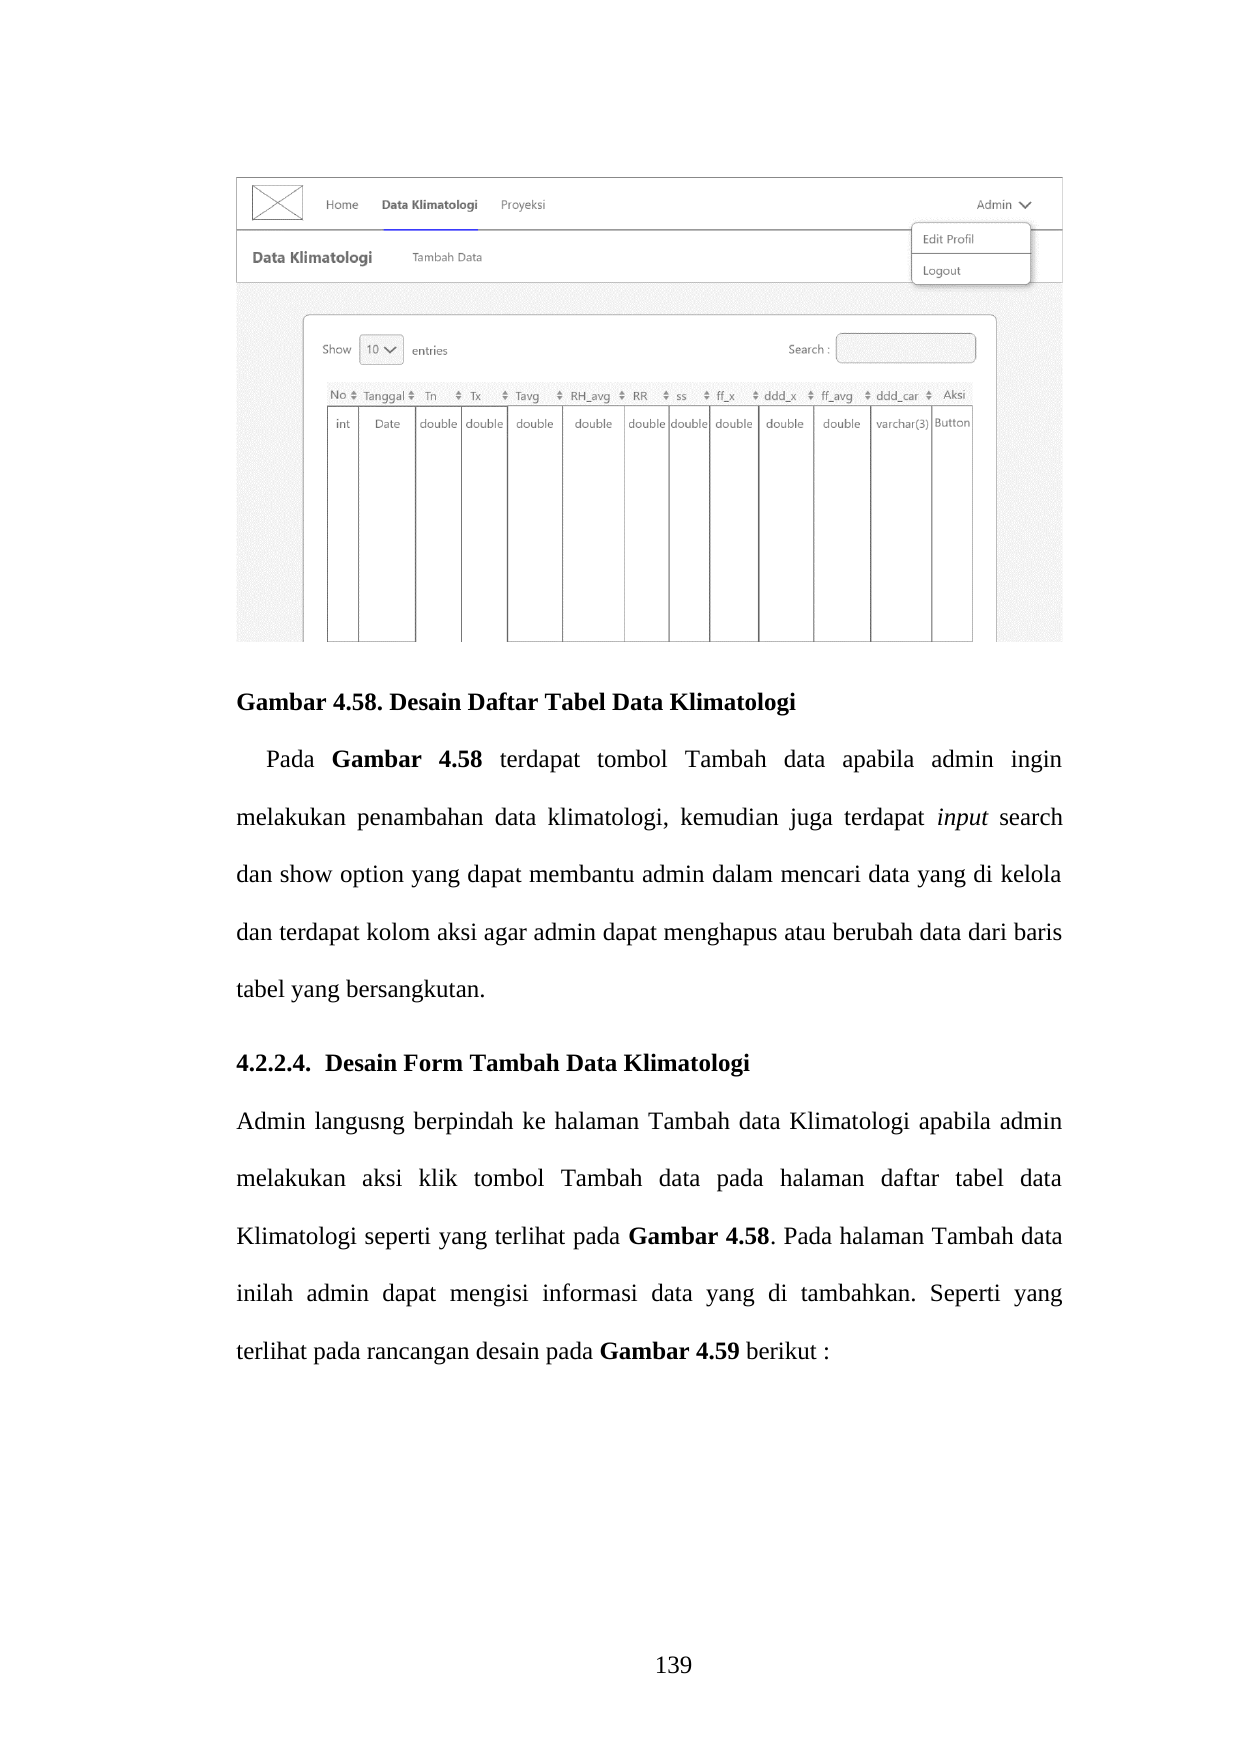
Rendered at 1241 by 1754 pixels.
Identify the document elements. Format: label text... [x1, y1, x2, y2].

picture [236, 177, 1063, 642]
subtitle Desain Form Tambah Data Klimatologi [236, 1048, 1063, 1077]
